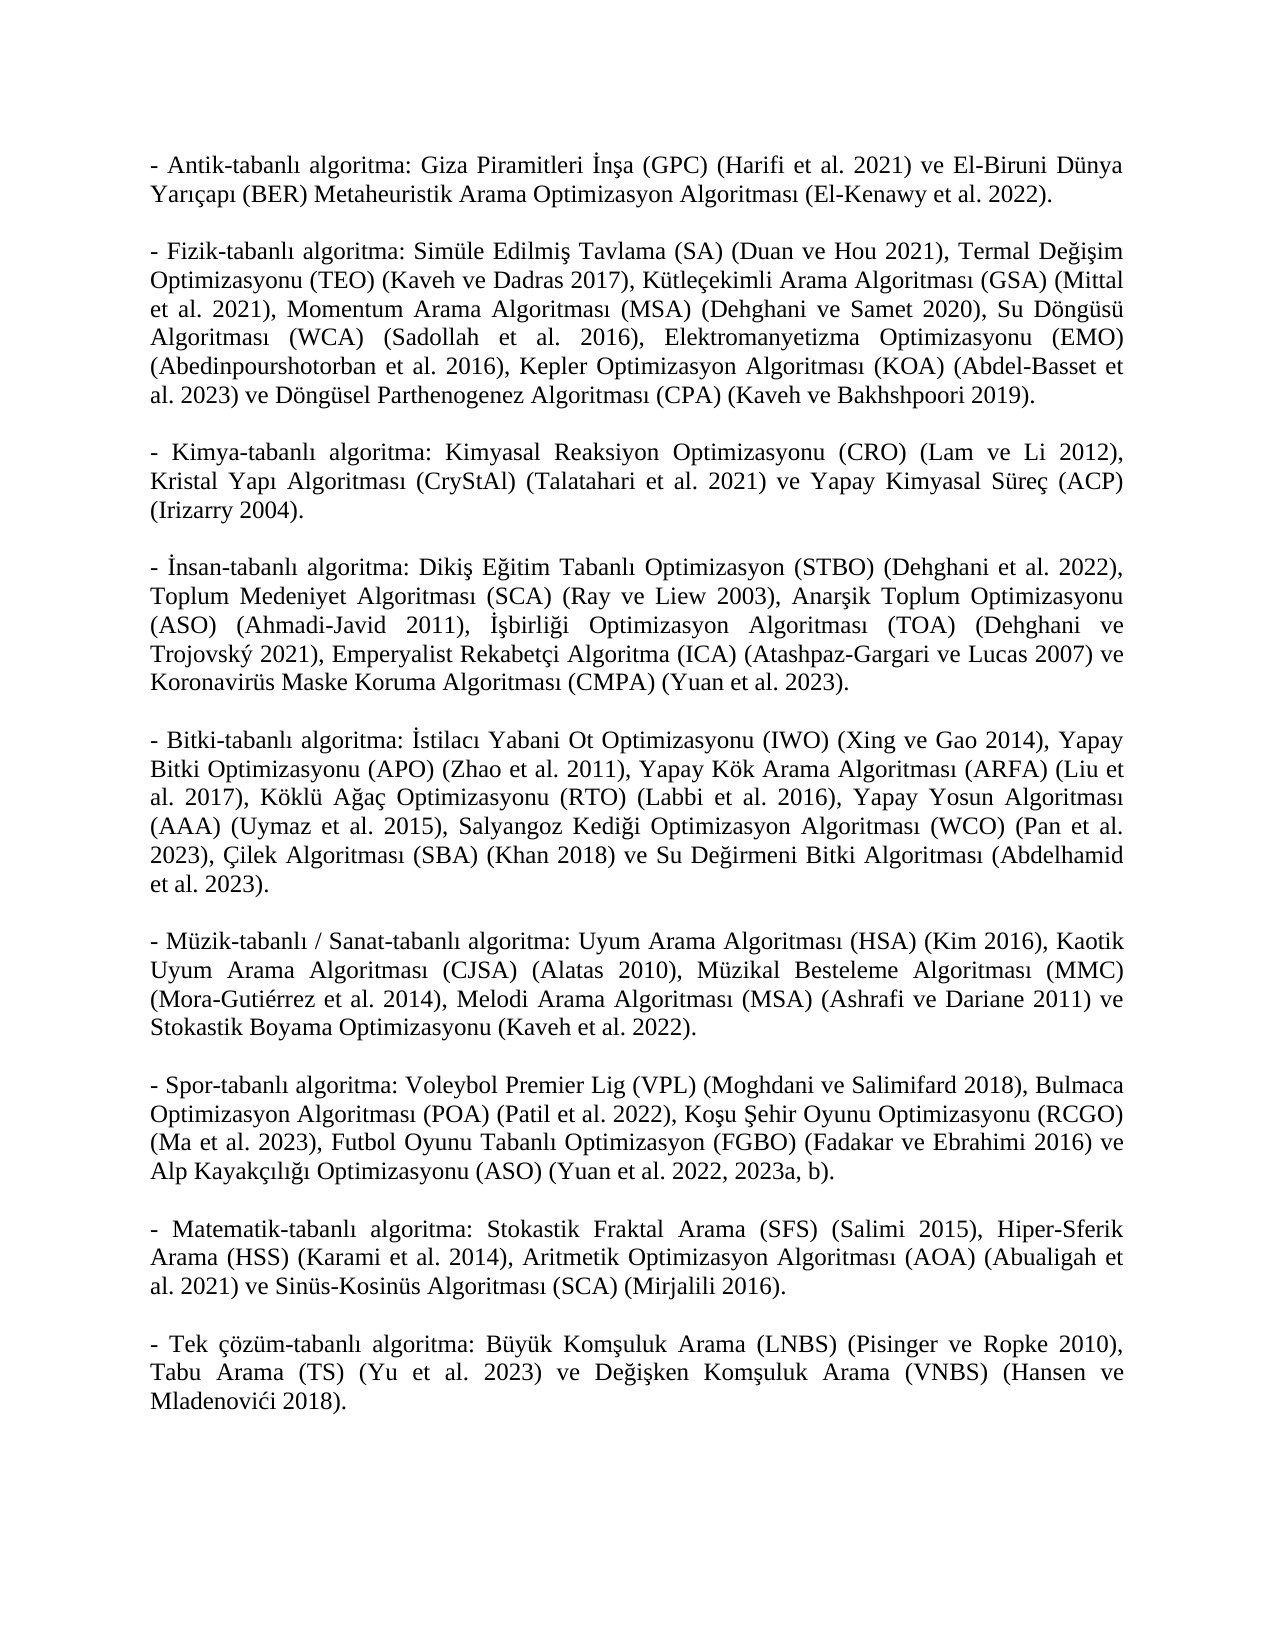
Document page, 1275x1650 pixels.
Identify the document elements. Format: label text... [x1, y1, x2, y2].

text - İnsan-tabanlı algoritma: Dikiş Eğitim Tabanlı Optimizasyon (STBO) (Dehghani et al. 2022), Toplum Medeniyet Algoritması (SCA) (Ray ve Liew 2003), Anarşik Toplum Optimizasyonu (ASO) (Ahmadi-Javid 2011), İşbirliği Optimizasyon Algoritması (TOA) (Dehghani ve Trojovský 2021), Emperyalist Rekabetçi Algoritma (ICA) (Atashpaz-Gargari ve Lucas 2007) ve Koronavirüs Maske Koruma Algoritması (CMPA) (Yuan et al. 2023). [150, 552, 1125, 696]
text - Kimya-tabanlı algoritma: Kimyasal Reaksiyon Optimizasyonu (CRO) (Lam ve Li 2012), Kristal Yapı Algoritması (CryStAl) (Talatahari et al. 2021) ve Yapay Kimyasal Süreç (ACP) (Irizarry 2004). [150, 437, 1125, 524]
text - Antik-tabanlı algoritma: Giza Piramitleri İnşa (GPC) (Harifi et al. 2021) ve El-Biruni Dünya Yarıçapı (BER) Metaheuristik Arama Optimizasyon Algoritması (El-Kenawy et al. 2022). [150, 150, 1125, 207]
text - Matematik-tabanlı algoritma: Stokastik Fraktal Arama (SFS) (Salimi 2015), Hiper-Sferik Arama (HSS) (Karami et al. 2014), Aritmetik Optimizasyon Algoritması (AOA) (Abualigah et al. 2021) ve Sinüs-Kosinüs Algoritması (SCA) (Mirjalili 2016). [150, 1214, 1125, 1300]
text - Müzik-tabanlı / Sanat-tabanlı algoritma: Uyum Arama Algoritması (HSA) (Kim 2016), Kaotik Uyum Arama Algoritması (CJSA) (Alatas 2010), Müzikal Besteleme Algoritması (MMC) (Mora-Gutiérrez et al. 2014), Melodi Arama Algoritması (MSA) (Ashrafi ve Dariane 2011) ve Stokastik Boyama Optimizasyonu (Kaveh et al. 2022). [150, 926, 1125, 1041]
text - Fizik-tabanlı algoritma: Simüle Edilmiş Tavlama (SA) (Duan ve Hou 2021), Termal Değişim Optimizasyonu (TEO) (Kaveh ve Dadras 2017), Kütleçekimli Arama Algoritması (GSA) (Mittal et al. 2021), Momentum Arama Algoritması (MSA) (Dehghani ve Samet 2020), Su Döngüsü Algoritması (WCA) (Sadollah et al. 2016), Elektromanyetizma Optimizasyonu (EMO) (Abedinpourshotorban et al. 2016), Kepler Optimizasyon Algoritması (KOA) (Abdel-Basset et al. 2023) ve Döngüsel Parthenogenez Algoritması (CPA) (Kaveh ve Bakhshpoori 2019). [150, 236, 1125, 409]
text - Spor-tabanlı algoritma: Voleybol Premier Lig (VPL) (Moghdani ve Salimifard 2018), Bulmaca Optimizasyon Algoritması (POA) (Patil et al. 2022), Koşu Şehir Oyunu Optimizasyonu (RCGO) (Ma et al. 2023), Futbol Oyunu Tabanlı Optimizasyon (FGBO) (Fadakar ve Ebrahimi 2016) ve Alp Kayakçılığı Optimizasyonu (ASO) (Yuan et al. 2022, 2023a, b). [150, 1070, 1125, 1185]
text - Tek çözüm-tabanlı algoritma: Büyük Komşuluk Arama (LNBS) (Pisinger ve Ropke 2010), Tabu Arama (TS) (Yu et al. 2023) ve Değişken Komşuluk Arama (VNBS) (Hansen ve Mladenovići 2018). [150, 1329, 1125, 1415]
text - Bitki-tabanlı algoritma: İstilacı Yabani Ot Optimizasyonu (IWO) (Xing ve Gao 2014), Yapay Bitki Optimizasyonu (APO) (Zhao et al. 2011), Yapay Kök Arama Algoritması (ARFA) (Liu et al. 2017), Köklü Ağaç Optimizasyonu (RTO) (Labbi et al. 2016), Yapay Yosun Algoritması (AAA) (Uymaz et al. 2015), Salyangoz Kediği Optimizasyon Algoritması (WCO) (Pan et al. 2023), Çilek Algoritması (SBA) (Khan 2018) ve Su Değirmeni Bitki Algoritması (Abdelhamid et al. 2023). [150, 725, 1125, 897]
